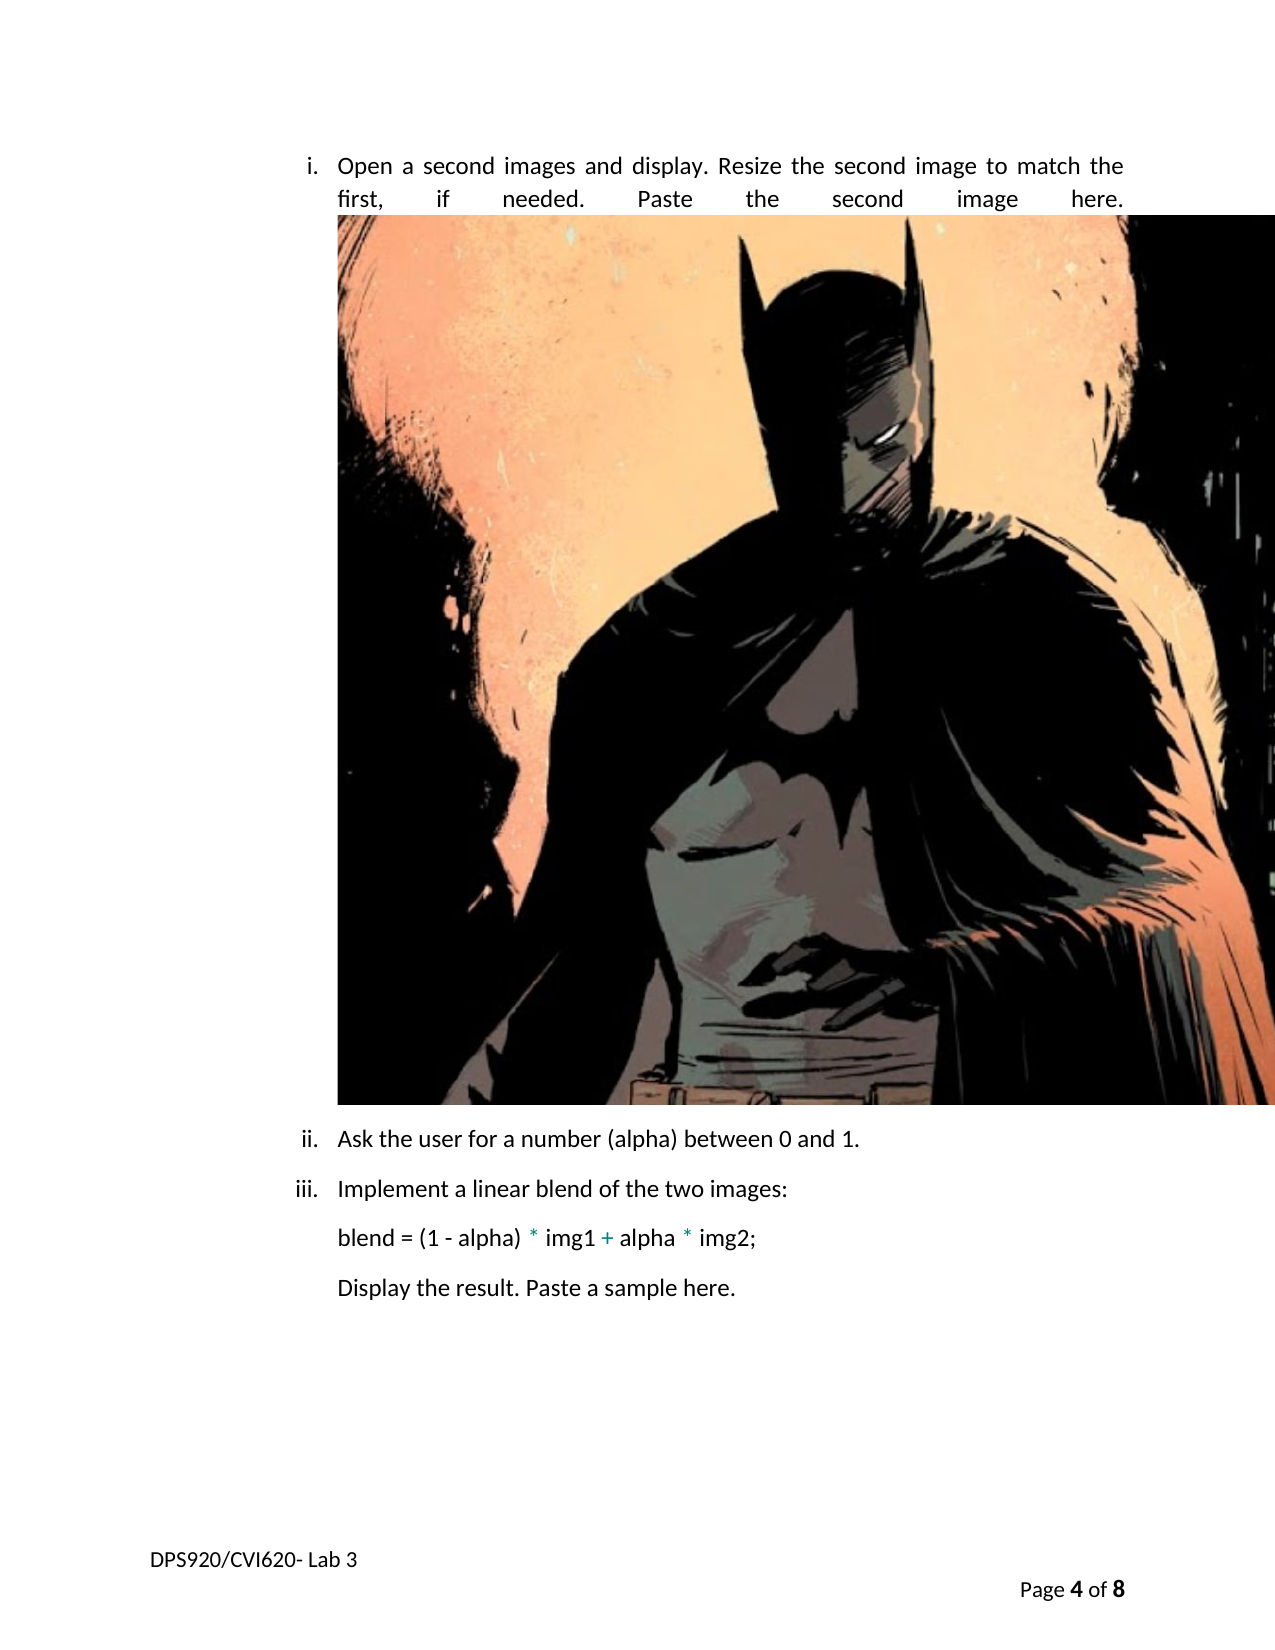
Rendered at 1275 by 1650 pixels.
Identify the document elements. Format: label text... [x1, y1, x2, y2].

list Ask the user for a number (alpha) between 0 and 1. [319, 1123, 1125, 1154]
list Display the result. Paste a sample here. [300, 1272, 1125, 1302]
list blend = (1 - alpha) * img1 + alpha * img2; [300, 1222, 1125, 1253]
picture [337, 215, 1275, 1105]
list Implement a linear blend of the two images: [319, 1173, 1125, 1203]
